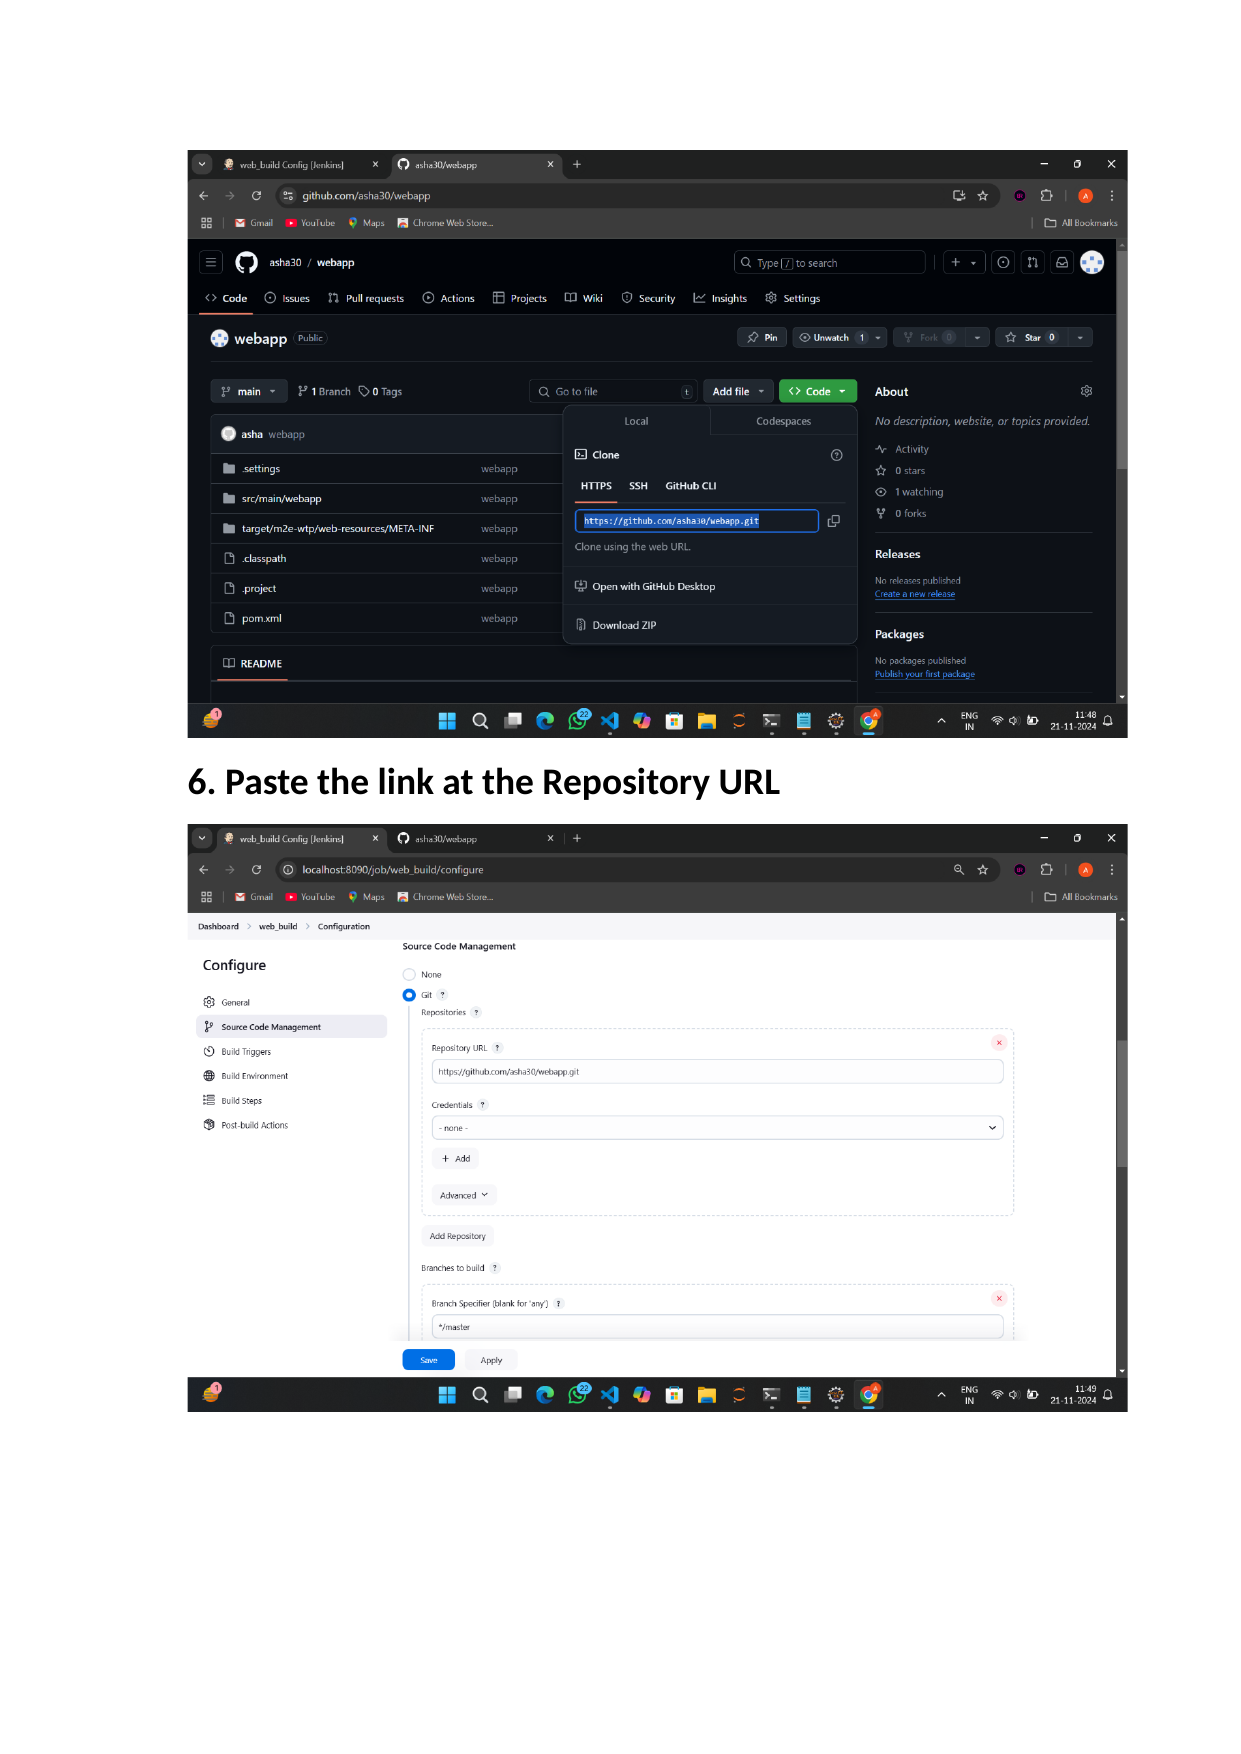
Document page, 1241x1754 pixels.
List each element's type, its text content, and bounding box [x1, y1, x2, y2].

picture [187, 150, 1128, 738]
list Paste the link at the Repository URL [187, 758, 1090, 804]
picture [187, 824, 1128, 1412]
